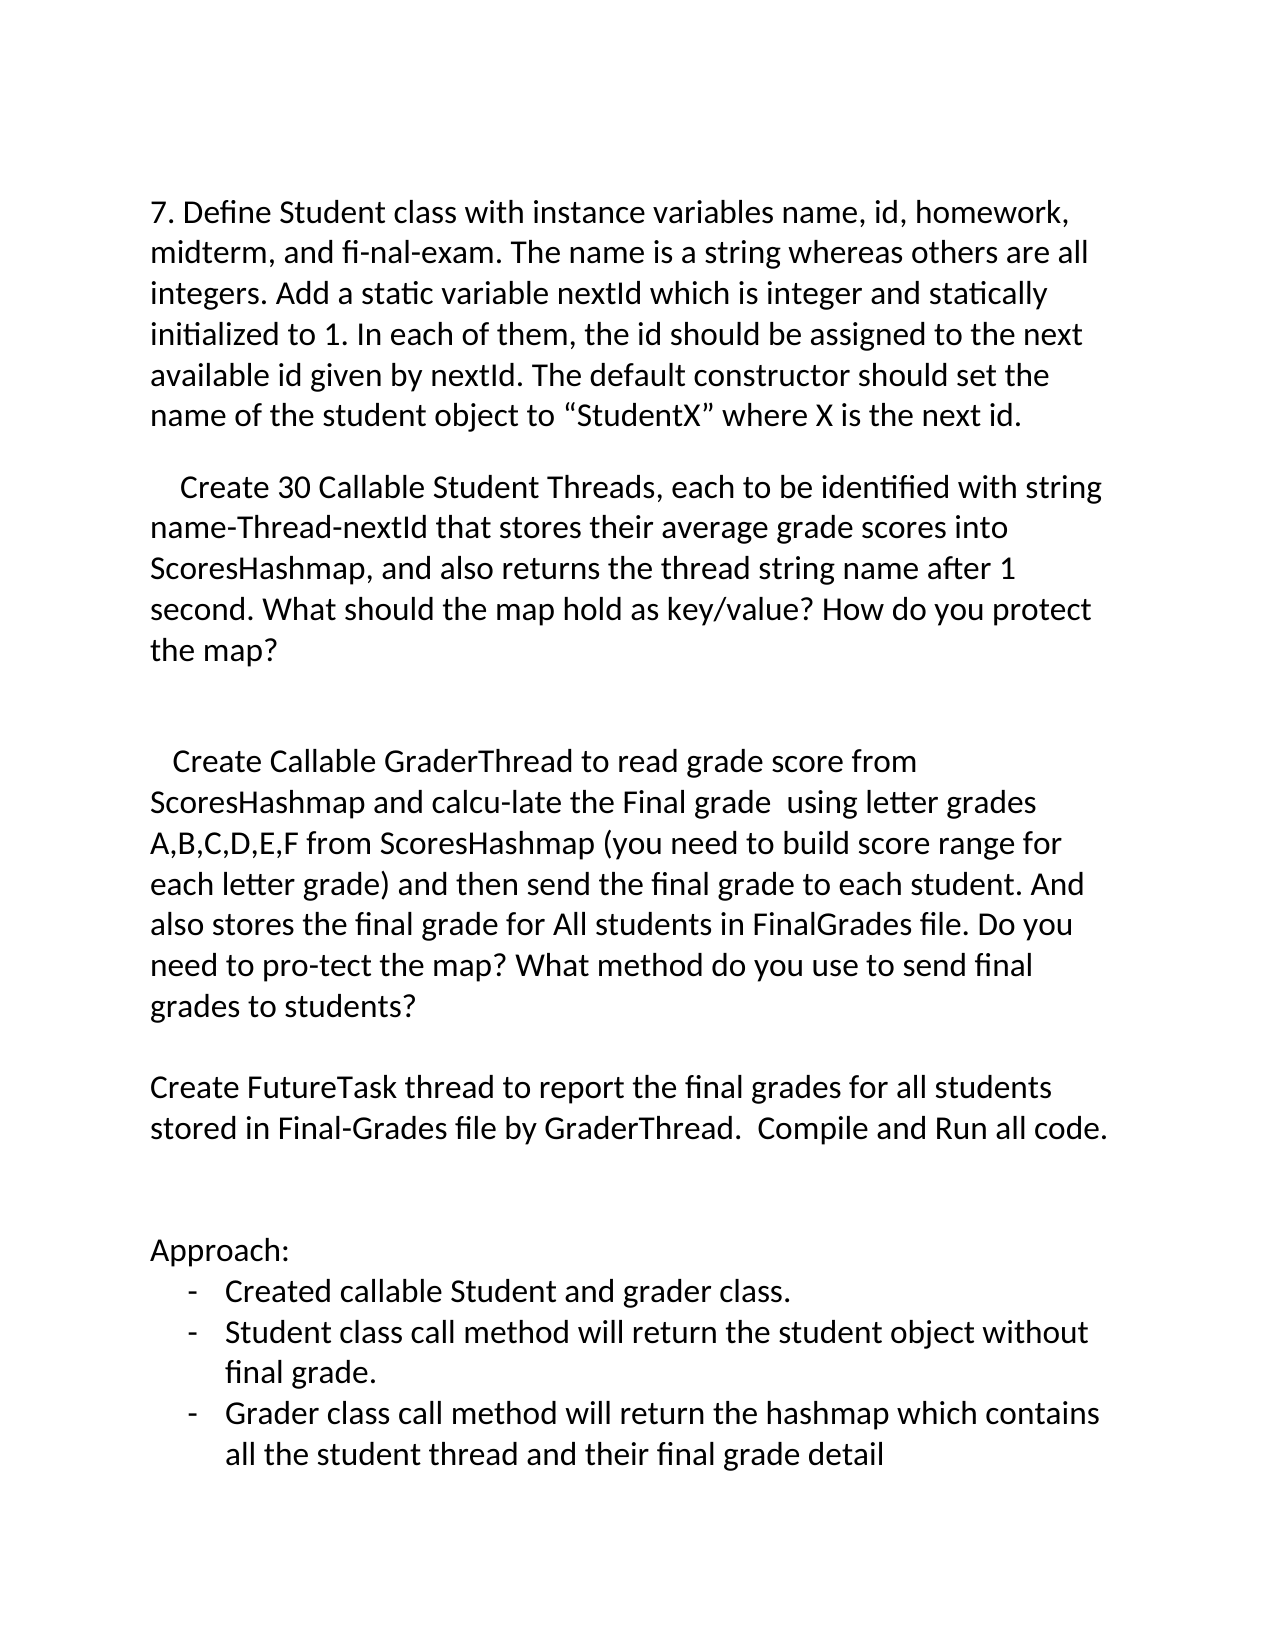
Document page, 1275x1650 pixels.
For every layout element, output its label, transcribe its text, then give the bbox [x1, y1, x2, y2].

text 7. Define Student class with instance variables name, id, homework, midterm, and fi-nal-exam. The name is a string whereas others are all integers. Add a static variable nextId which is integer and statically initialized to 1. In each of them, the id should be assigned to the next available id given by nextId. The default constructor should set the name of the student object to “StudentX” where X is the next id. [150, 191, 1125, 435]
list Created callable Student and grader class. [187, 1270, 1125, 1311]
list Student class call method will return the student object without final grade. [187, 1311, 1125, 1392]
text Create 30 Callable Student Threads, each to be identified with string name-Thread-nextId that stores their average grade scores into ScoresHashmap, and also returns the thread string name after 1 second. What should the map hold as key/value? How do you protect the map? [150, 466, 1125, 669]
text Create Callable GraderThread to read grade score from ScoresHashmap and calcu-late the Final grade using letter grades A,B,C,D,E,F from ScoresHashmap (you need to build score range for each letter grade) and then send the final grade to each student. And also stores the final grade for All students in FinalGrades file. Do you need to pro-tect the map? What method do you use to send final grades to students? [150, 741, 1125, 1026]
text Approach: [150, 1229, 1125, 1270]
list Grader class call method will return the hashmap which contains all the student thread and their final grade detail [187, 1392, 1125, 1474]
text Create FutureTask thread to report the final grades for all students stored in Final-Grades file by GraderThread. Compile and Run all code. [150, 1066, 1125, 1148]
